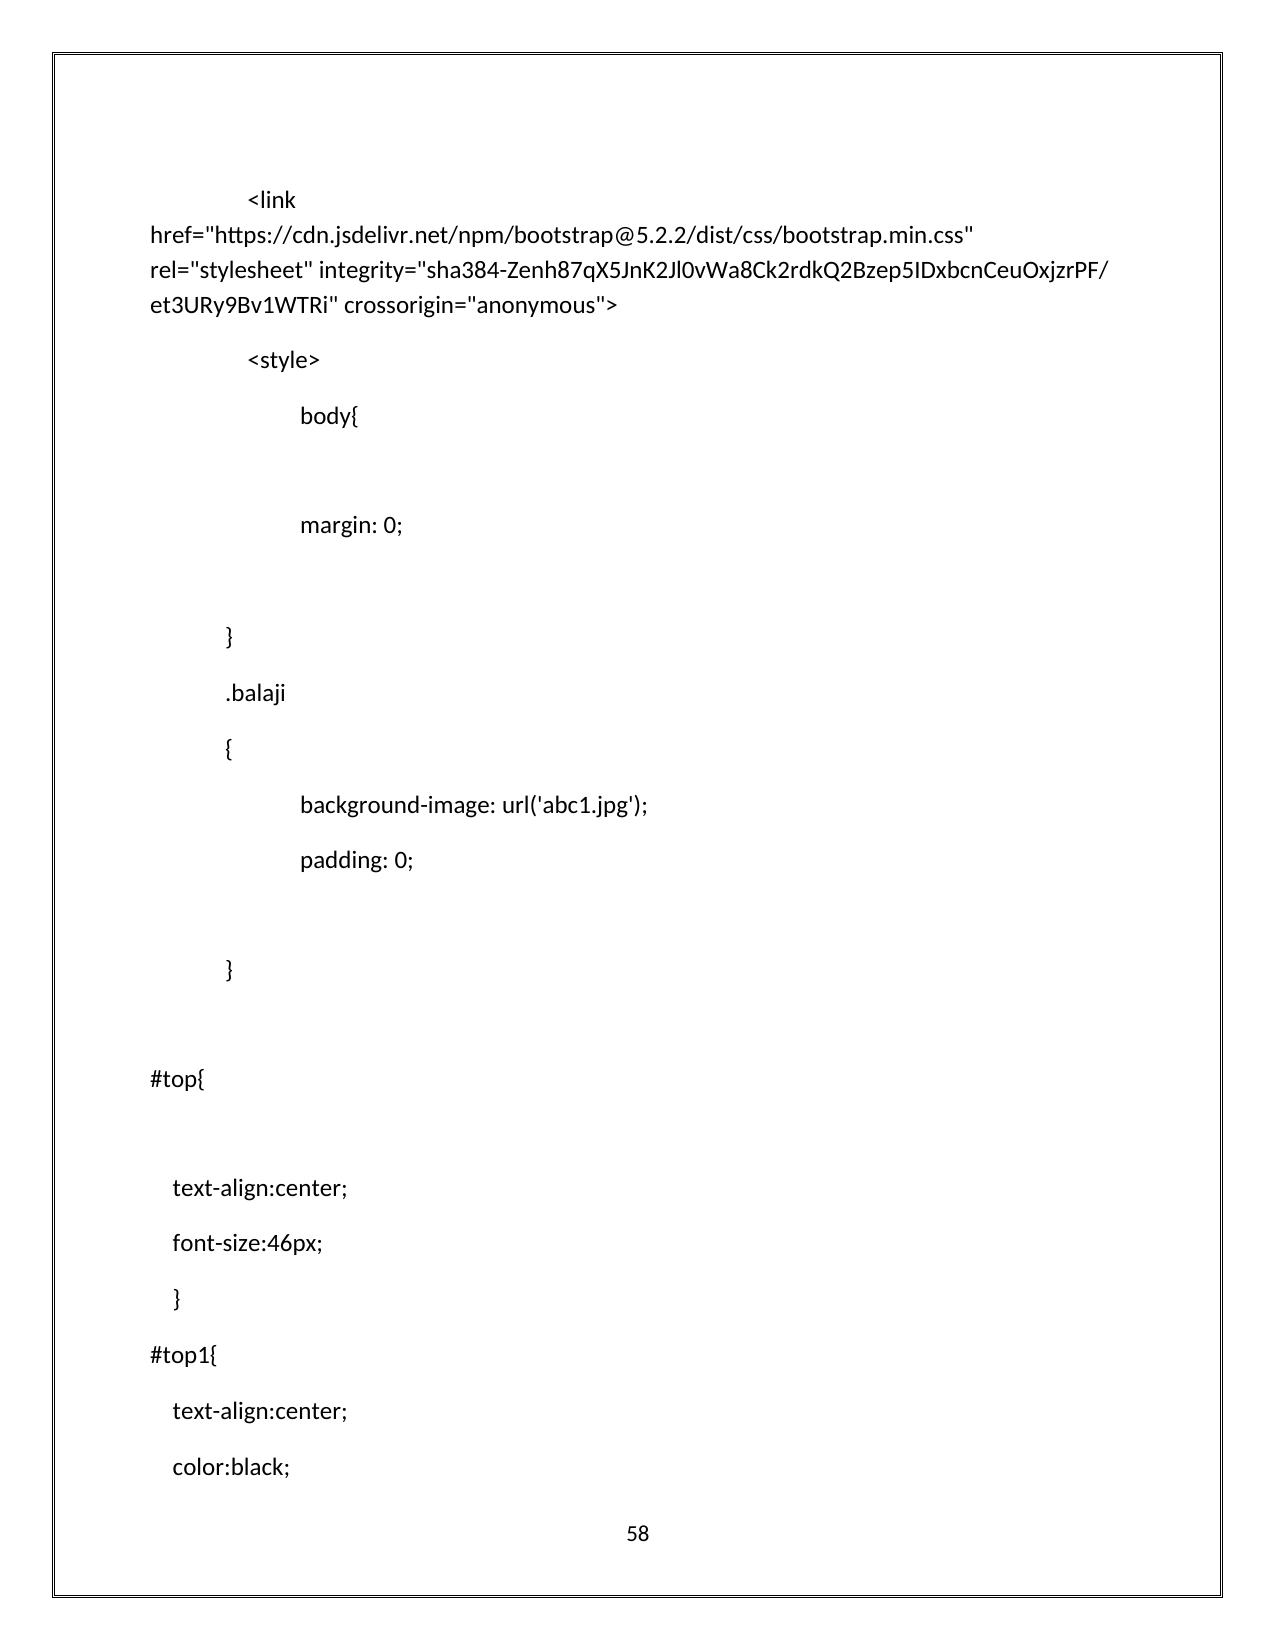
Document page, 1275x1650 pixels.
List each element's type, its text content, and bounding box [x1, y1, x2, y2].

text <style> [150, 344, 1125, 375]
text text-align:center; [150, 1172, 1125, 1202]
text <link href="https://cdn.jsdelivr.net/npm/bootstrap@5.2.2/dist/css/bootstrap.min.css" rel="stylesheet" integrity="sha384-Zenh87qX5JnK2Jl0vWa8Ck2rdkQ2Bzep5IDxbcnCeuOxjzrPF/et3URy9Bv1WTRi" crossorigin="anonymous"> [150, 184, 1125, 319]
text text-align:center; [150, 1395, 1125, 1426]
text .balaji [150, 677, 1125, 708]
text } [150, 621, 1125, 652]
text color:black; [150, 1451, 1125, 1481]
text #top1{ [150, 1339, 1125, 1370]
text #top{ [150, 1063, 1125, 1093]
text font-size:46px; [150, 1228, 1125, 1258]
text } [150, 1283, 1125, 1314]
text margin: 0; [150, 509, 1125, 540]
text padding: 0; [150, 844, 1125, 875]
text background-image: url('abc1.jpg'); [150, 789, 1125, 819]
text body{ [150, 400, 1125, 431]
text { [150, 733, 1125, 763]
text } [150, 954, 1125, 984]
